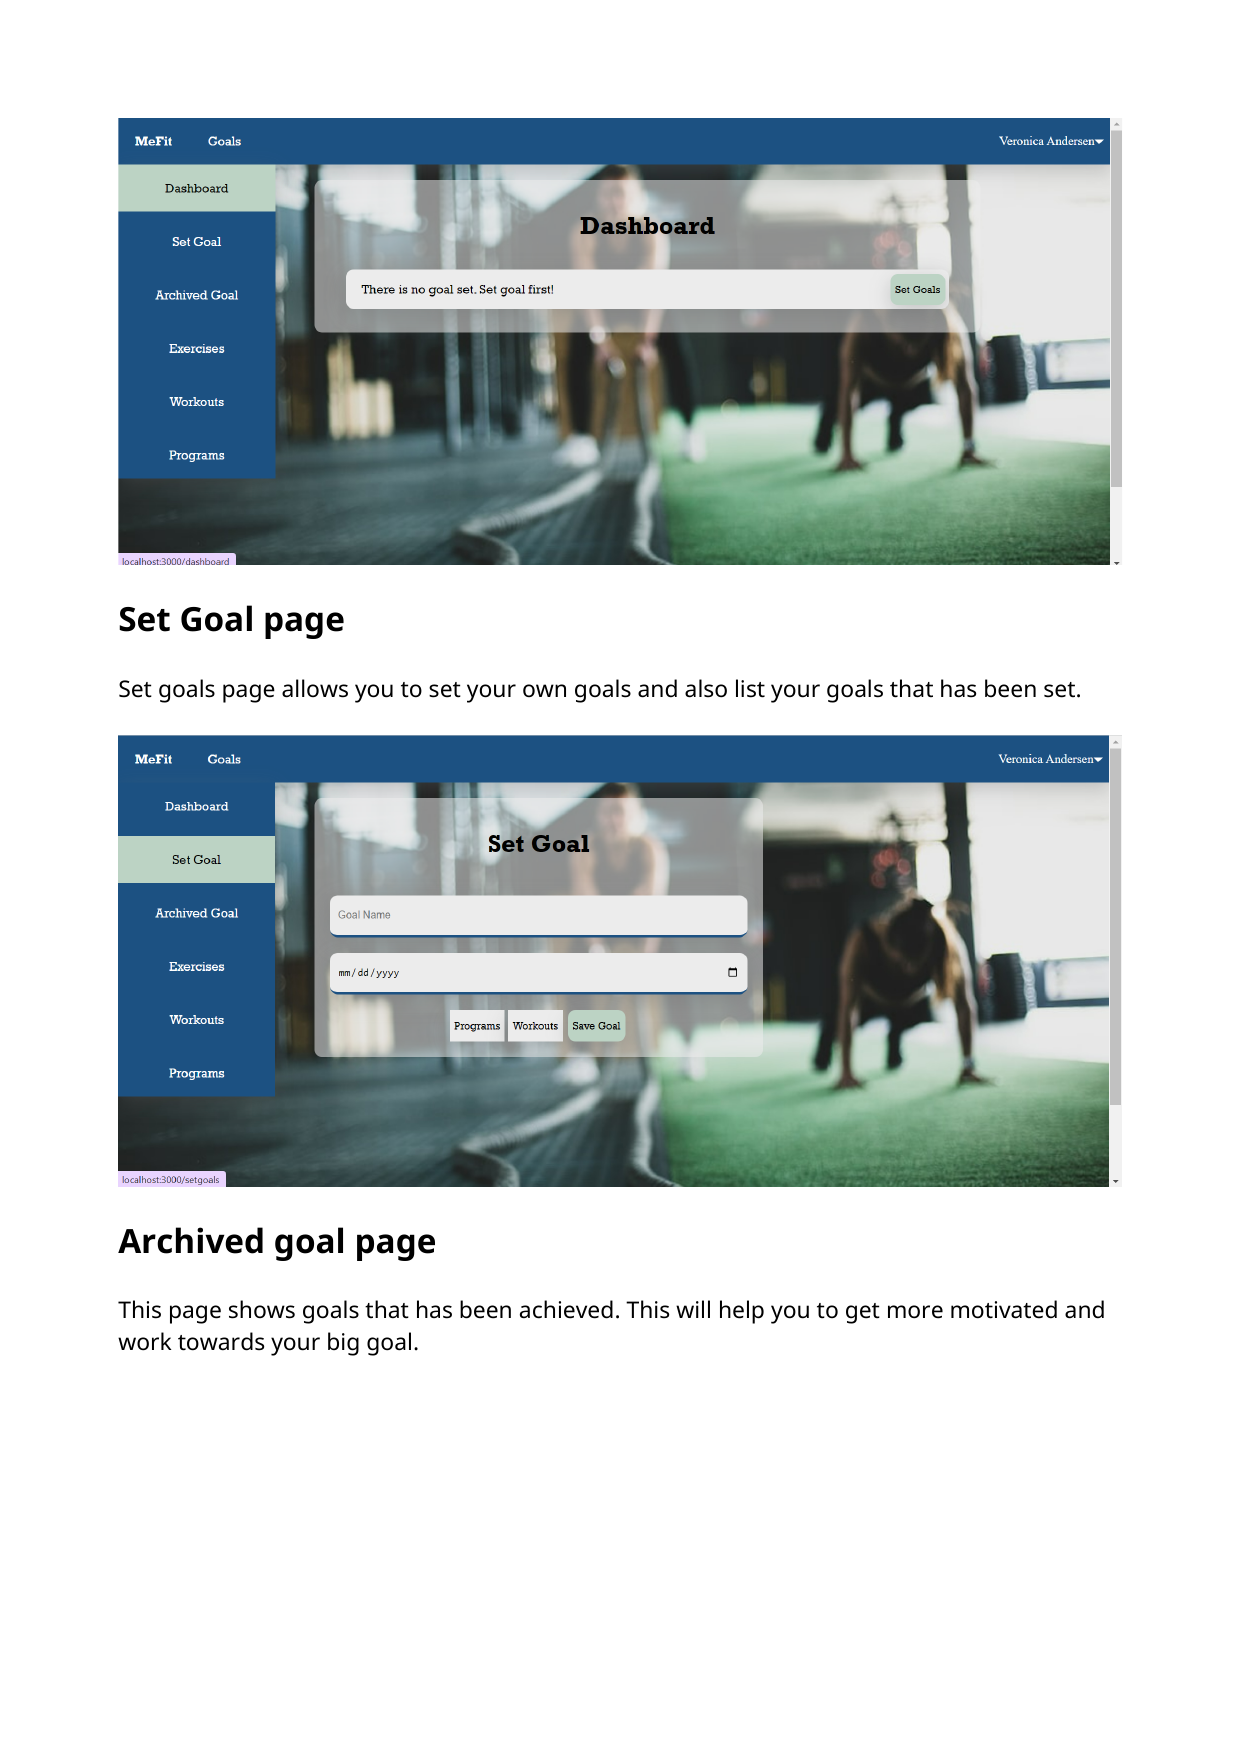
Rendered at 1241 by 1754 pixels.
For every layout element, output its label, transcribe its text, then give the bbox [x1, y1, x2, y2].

text This page shows goals that has been achieved. This will help you to get more motivated and work towards your big goal. [118, 1294, 1122, 1357]
picture [118, 735, 1122, 1187]
text Set goals page allows you to set your own goals and also list your goals that has been set. [118, 673, 1122, 704]
picture [118, 118, 1123, 565]
text Archived goal page [118, 1217, 1122, 1263]
text Set Goal page [118, 596, 1122, 641]
